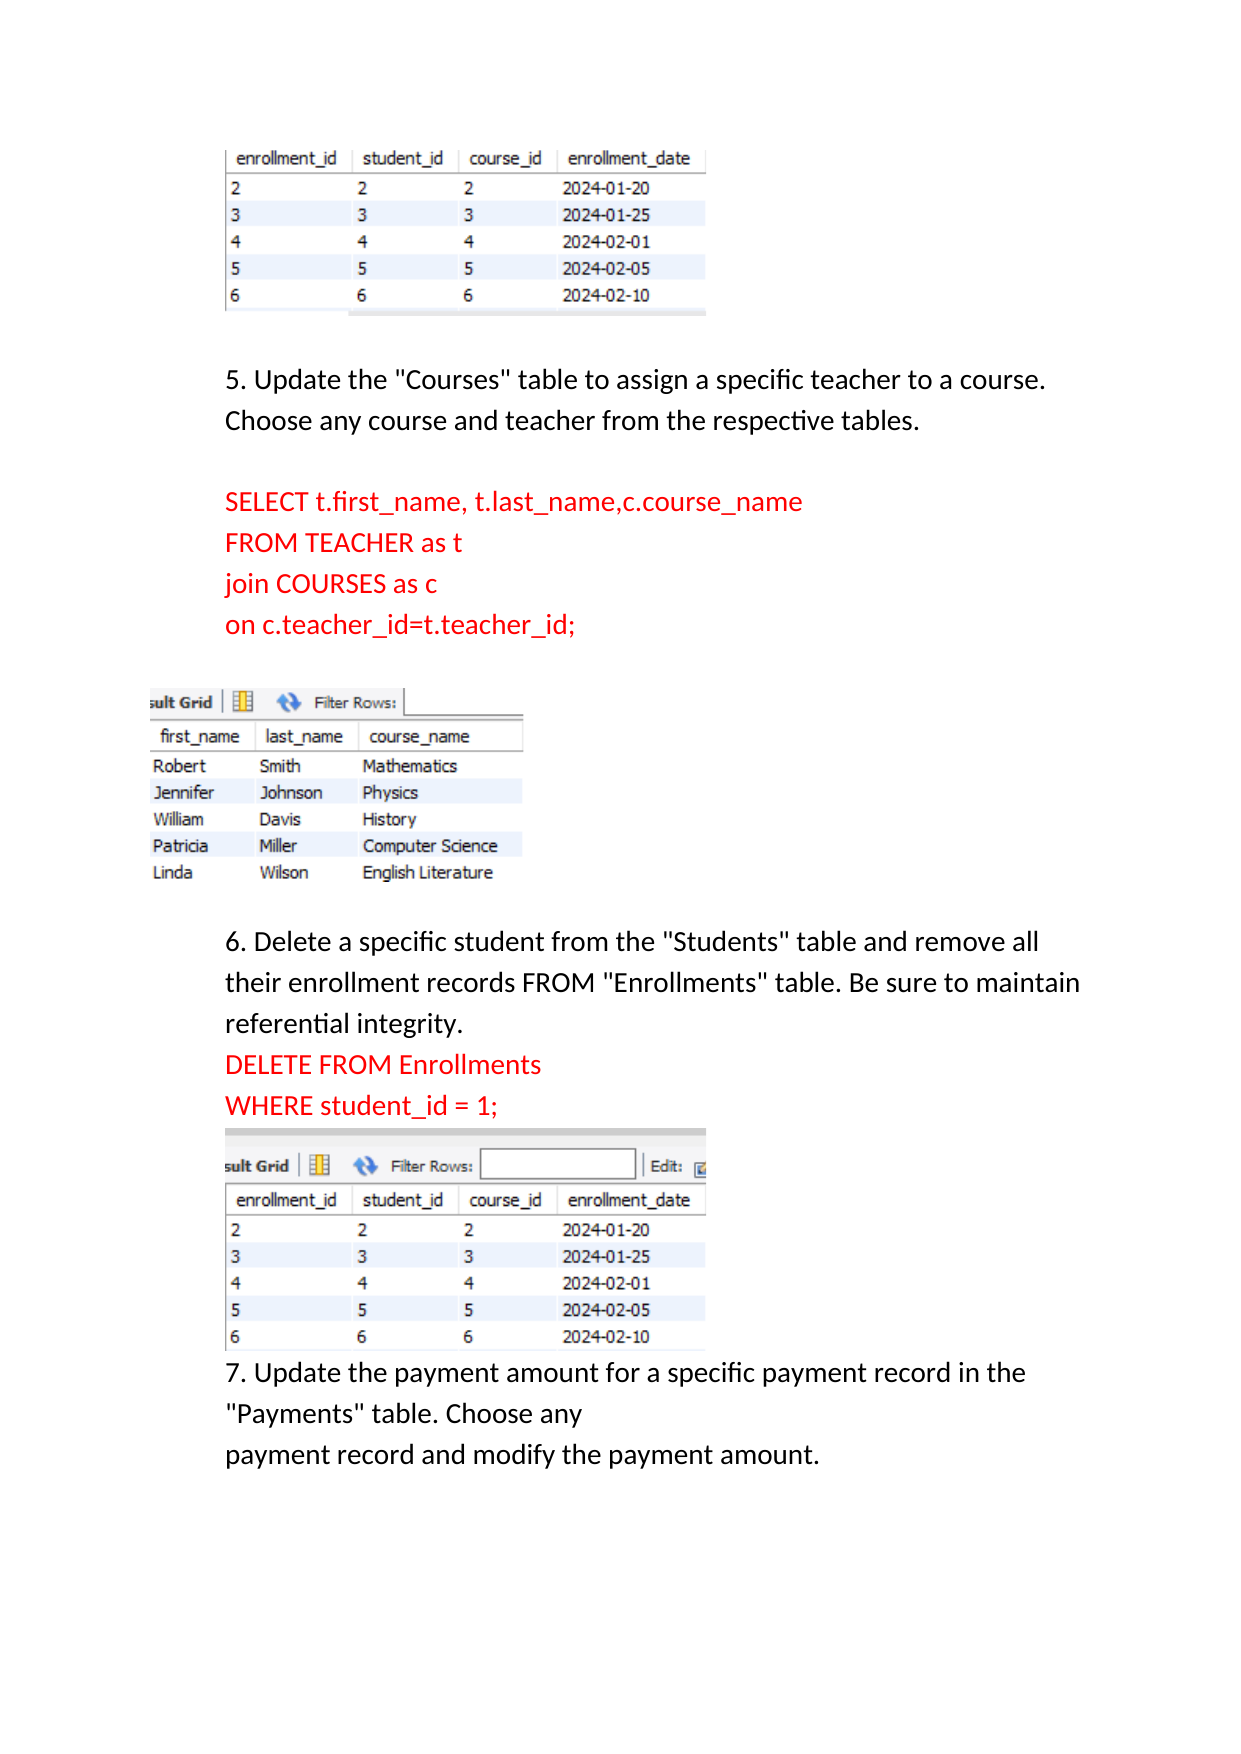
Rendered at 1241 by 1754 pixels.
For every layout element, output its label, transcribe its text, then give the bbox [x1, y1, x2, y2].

picture [225, 1128, 707, 1351]
list join COURSES as c [225, 565, 1090, 601]
list DELETE FROM Enrollments [225, 1046, 1090, 1082]
list SELECT t.first_name, t.last_name,c.course_name [225, 483, 1090, 519]
list on c.teacher_id=t.teacher_id; [225, 606, 1090, 642]
list WHERE student_id = 1; [225, 1087, 1090, 1123]
list 7. Update the payment amount for a specific payment record in the "Payments" table. Choose any [225, 1354, 1090, 1431]
list FROM TEACHER as t [225, 524, 1090, 560]
picture [225, 150, 707, 316]
picture [150, 688, 524, 882]
list 6. Delete a specific student from the "Students" table and remove all their enrollment records FROM "Enrollments" table. Be sure to maintain referential integrity. [225, 923, 1090, 1041]
list 5. Update the "Courses" table to assign a specific teacher to a course. Choose any course and teacher from the respective tables. [225, 361, 1090, 437]
list payment record and modify the payment amount. [225, 1436, 1090, 1472]
